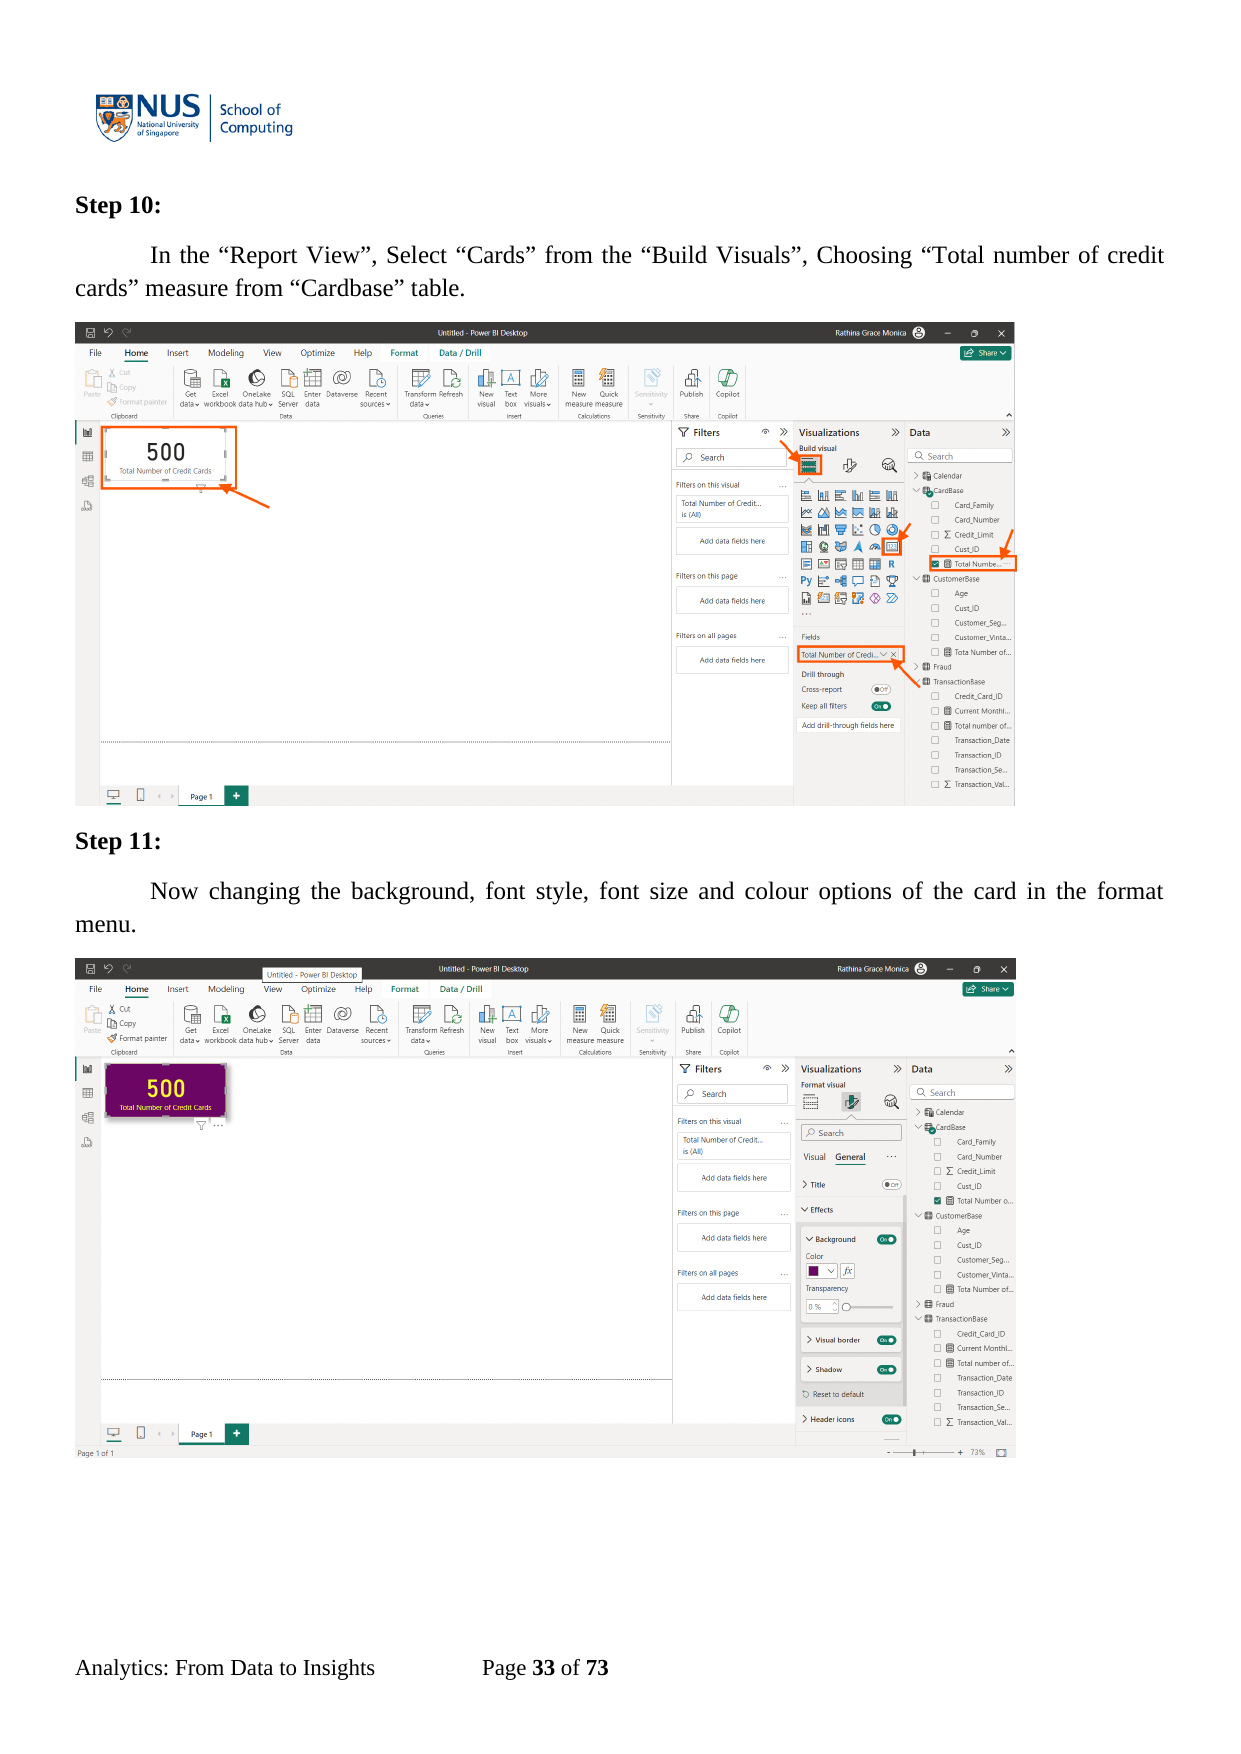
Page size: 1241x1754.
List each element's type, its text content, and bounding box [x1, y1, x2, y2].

text Now changing the background, font style, font size and colour options of the card in the format menu. [75, 876, 1165, 938]
text In the “Report View”, Select “Cards” from the “Build Visuals”, Choosing “Total number of credit cards” measure from “Cardbase” table. [75, 240, 1165, 302]
text Step 10: [75, 191, 1165, 219]
picture [75, 322, 1017, 806]
text Step 11: [75, 826, 1165, 855]
picture [75, 958, 1016, 1458]
picture [75, 73, 313, 163]
